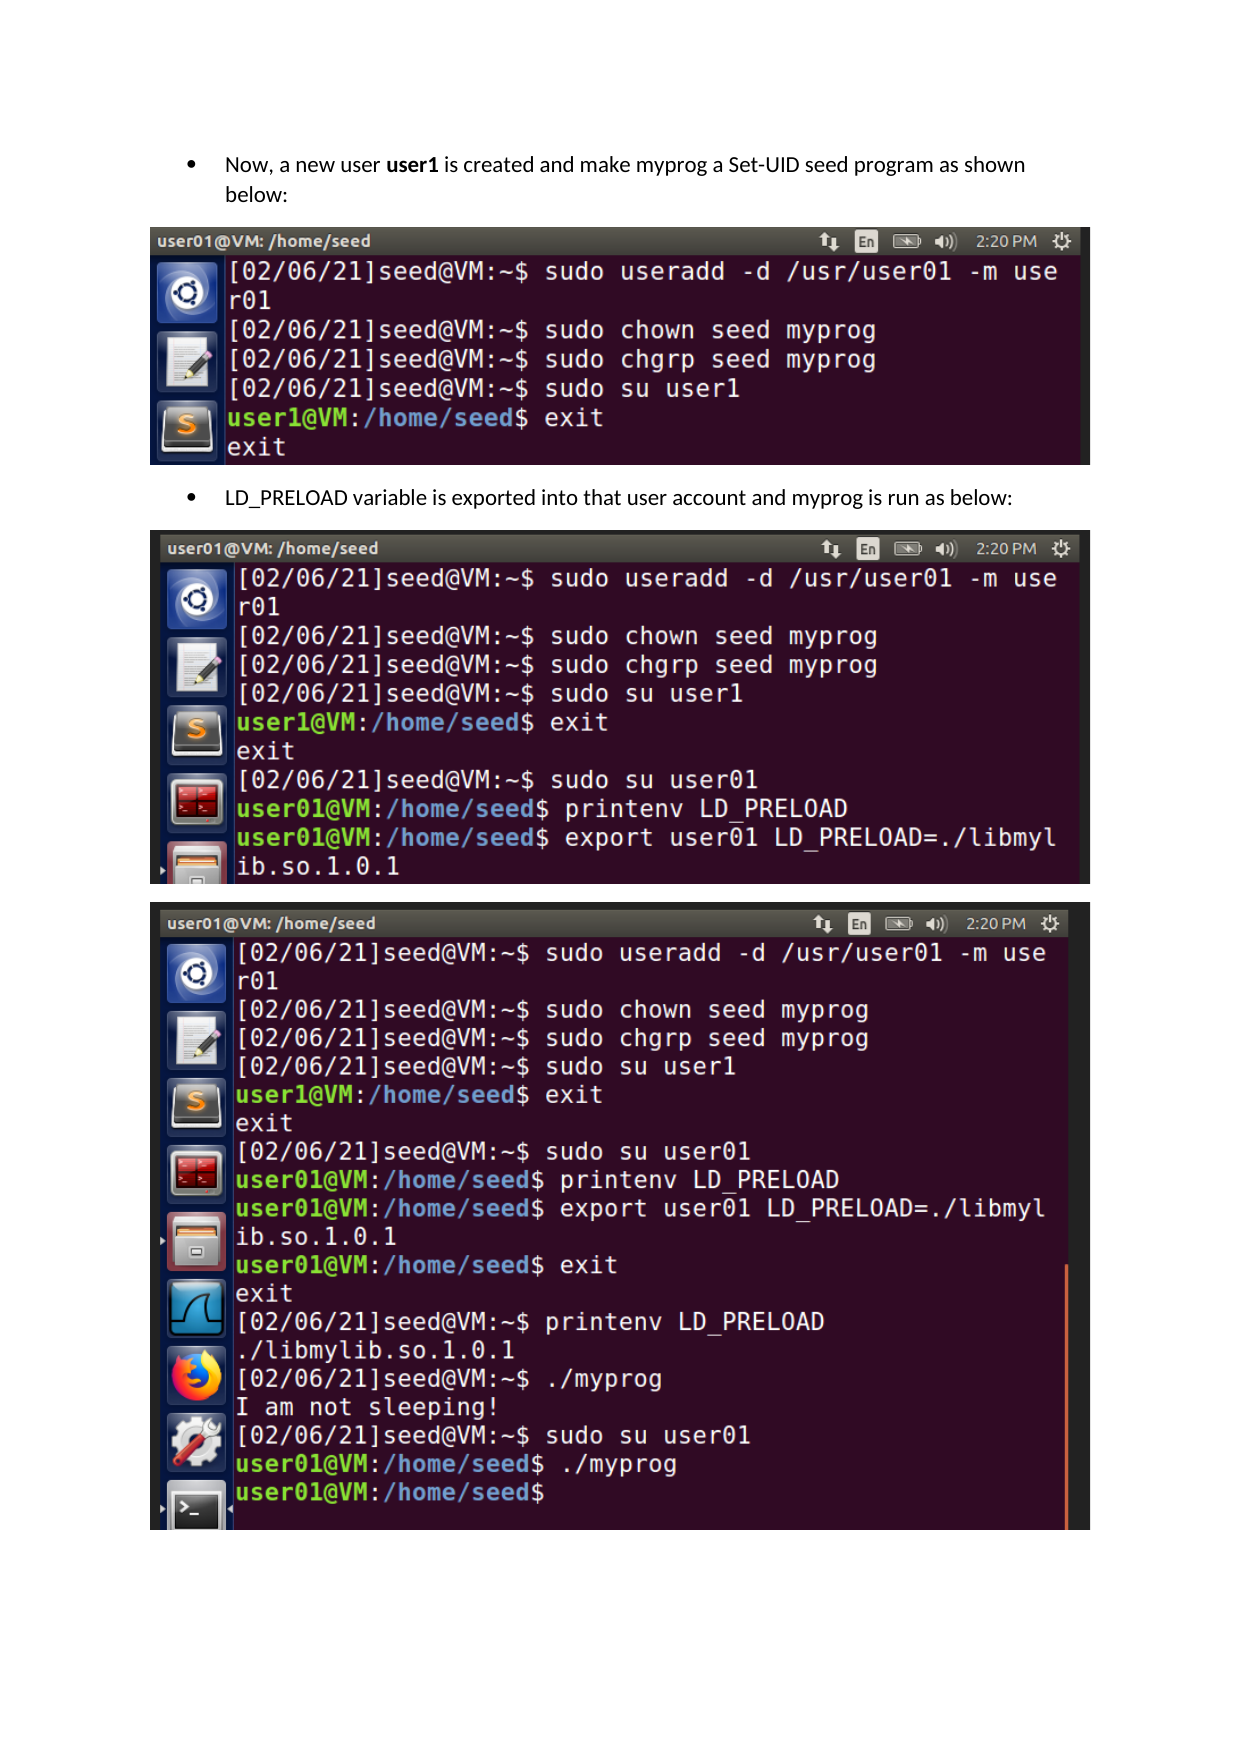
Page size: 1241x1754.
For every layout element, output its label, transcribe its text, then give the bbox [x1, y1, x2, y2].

picture [150, 530, 1091, 884]
picture [150, 227, 1091, 465]
list Now, a new user user1 is created and make myprog a Set-UID seed program as shown below: [187, 150, 1090, 208]
list LD_PRELOAD variable is exported into that user account and myprog is run as below: [187, 483, 1090, 511]
picture [150, 902, 1091, 1530]
